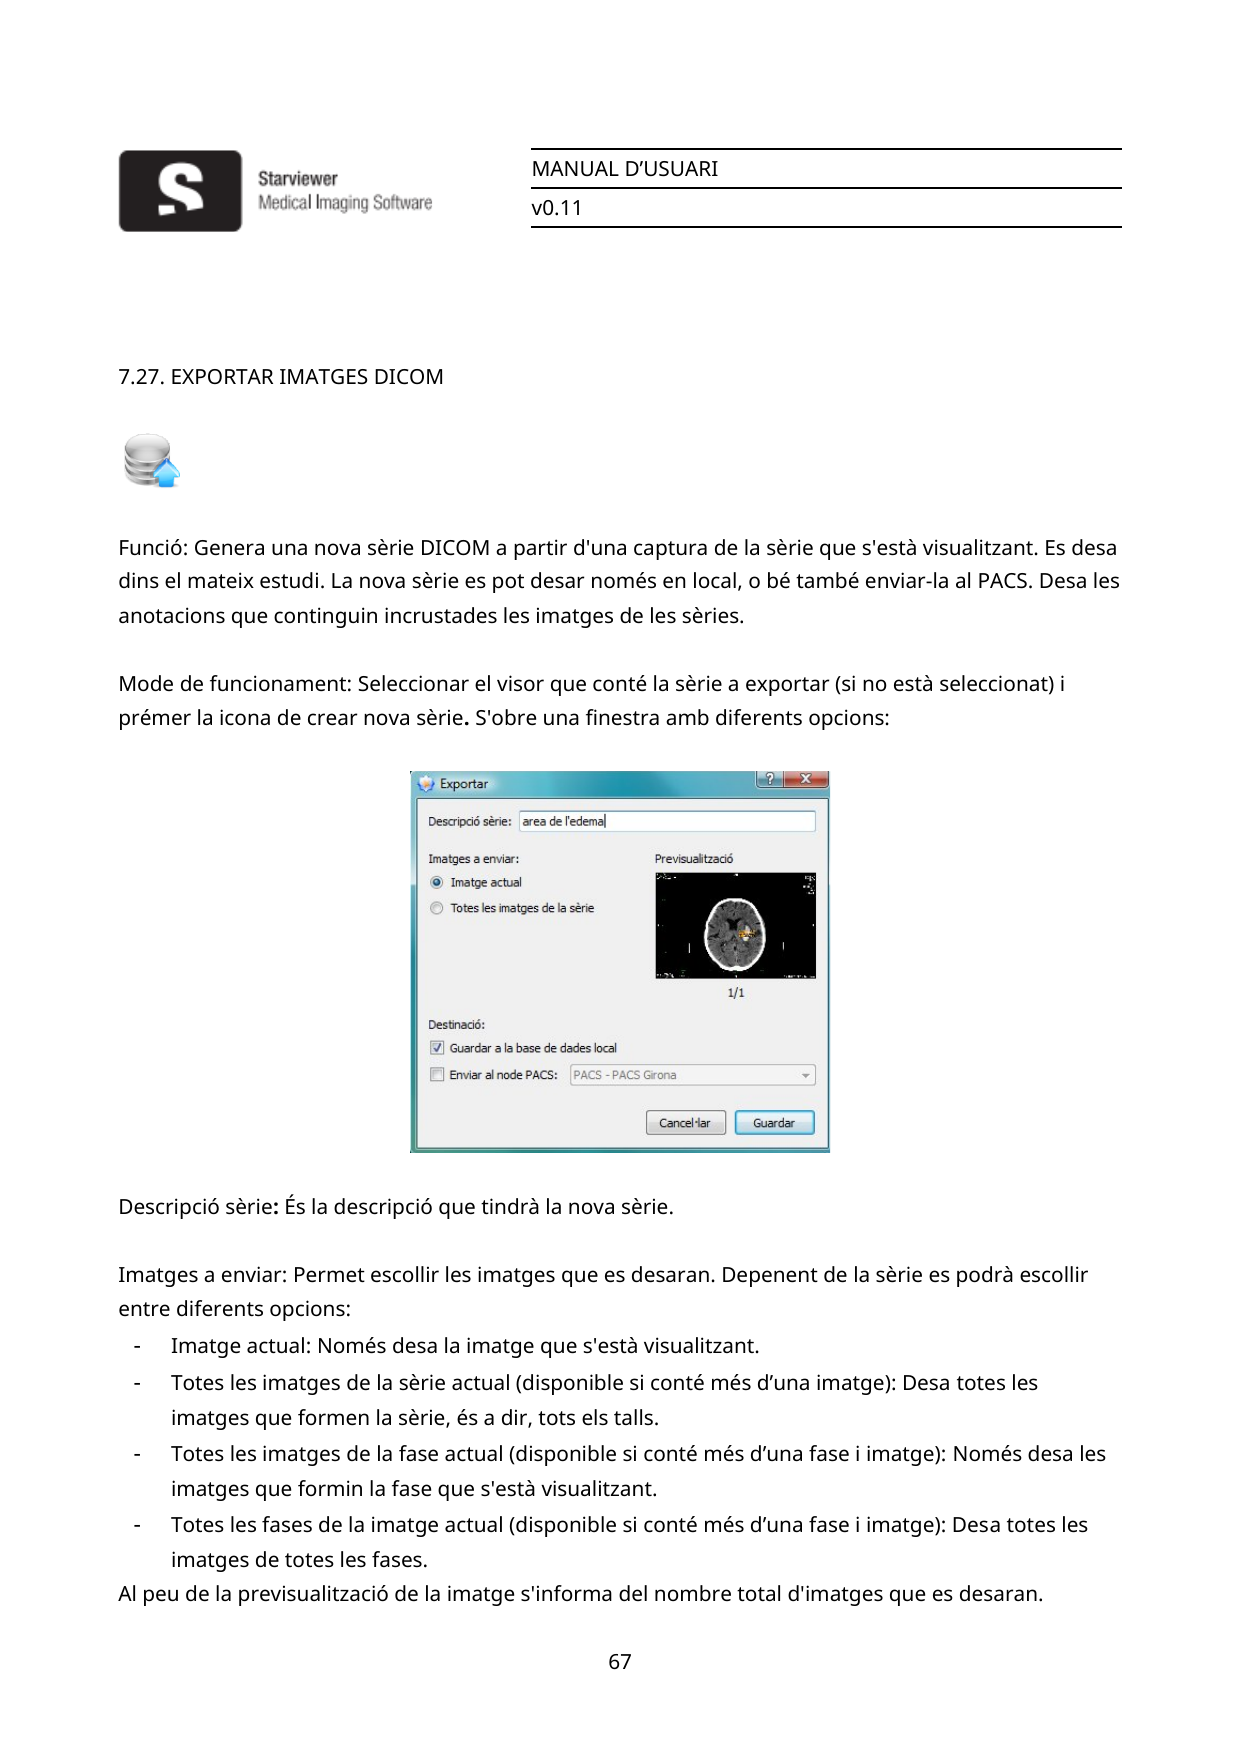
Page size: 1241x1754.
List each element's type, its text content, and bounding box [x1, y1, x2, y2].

picture [410, 771, 831, 1153]
list Imatge actual: Només desa la imatge que s'està visualitzant. [133, 1329, 1122, 1360]
list Totes les imatges de la fase actual (disponible si conté més d’una fase i imatge): Només desa les imatges que formin la fase que s'està visualitzant. [133, 1437, 1122, 1502]
text Funció: Genera una nova sèrie DICOM a partir d'una captura de la sèrie que s'està visualitzant. Es desa dins el mateix estudi. La nova sèrie es pot desar només en local, o bé també enviar-la al PACS. Desa les anotacions que continguin incrustades les imatges de les sèries. [118, 533, 1122, 629]
text Descripció sèrie: És la descripció que tindrà la nova sèrie. [118, 1192, 1122, 1221]
text Al peu de la previsualització de la imatge s'informa del nombre total d'imatges que es desaran. [118, 1579, 1122, 1607]
text Mode de funcionament: Seleccionar el visor que conté la sèrie a exportar (si no està seleccionat) i prémer la icona de crear nova sèrie. S'obre una finestra amb diferents opcions: [118, 669, 1122, 731]
list Totes les fases de la imatge actual (disponible si conté més d’una fase i imatge): Desa totes les imatges de totes les fases. [133, 1508, 1122, 1573]
list Totes les imatges de la sèrie actual (disponible si conté més d’una imatge): Desa totes les imatges que formen la sèrie, és a dir, tots els talls. [133, 1366, 1122, 1431]
subtitle Exportar imatges DICOM [118, 362, 1122, 391]
picture [118, 430, 187, 493]
text Imatges a enviar: Permet escollir les imatges que es desaran. Depenent de la sèrie es podrà escollir entre diferents opcions: [118, 1261, 1122, 1323]
